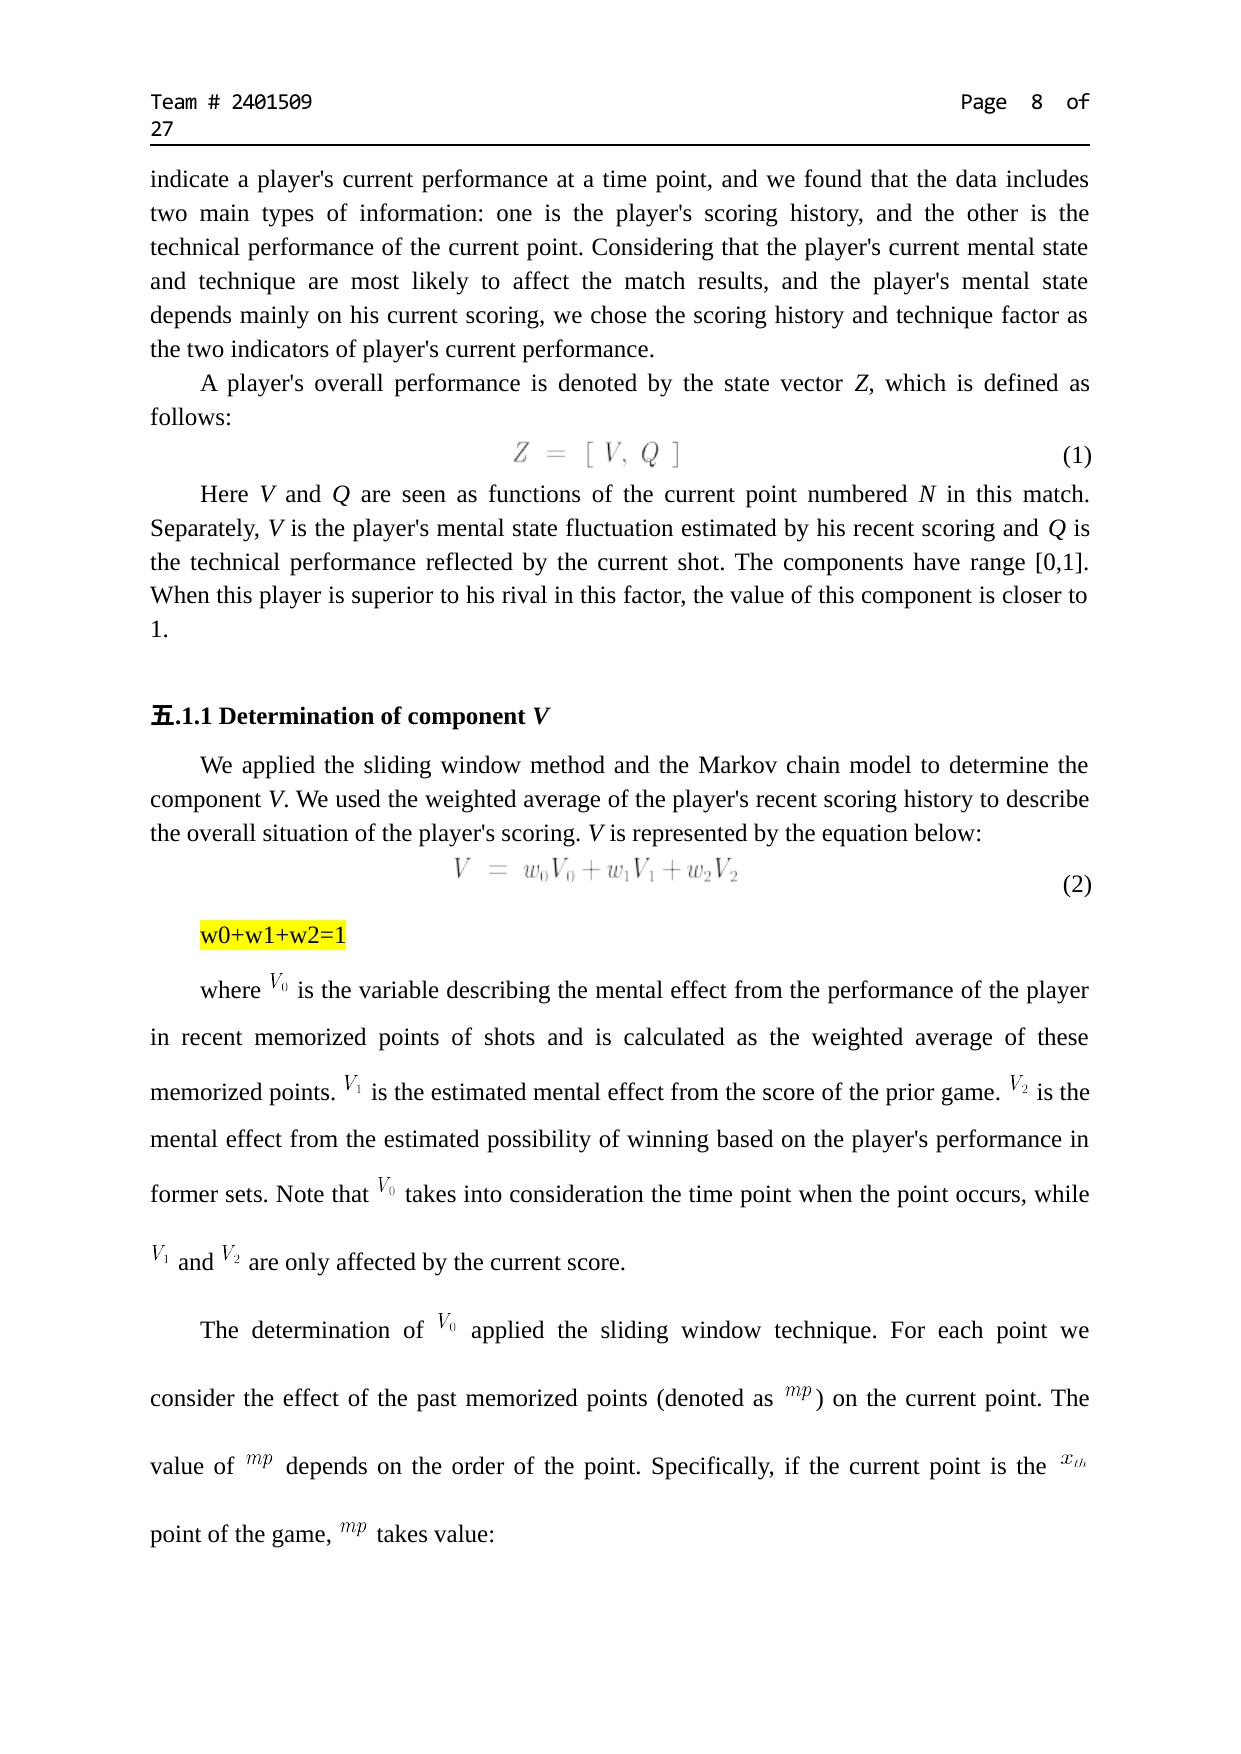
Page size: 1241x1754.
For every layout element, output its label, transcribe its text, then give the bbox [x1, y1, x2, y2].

table_header [150, 434, 1044, 476]
table_header () [1044, 850, 1111, 918]
text The determination of applied the sliding window technique. For each point we consider the effect of the past memorized points (denoted as ) on the current point. The value of depends on the order of the point. Specifically, if the current point is the point of the game, takes value: [150, 1291, 1090, 1563]
text Here V and Q are seen as functions of the current point numbered N in this match. Separately, V is the player's mental state fluctuation estimated by his recent scoring and Q is the technical performance reflected by the current shot. The components have range [0,1]. When this player is superior to his rival in this factor, the value of this component is closer to 1. [150, 476, 1090, 646]
text w0+w1+w2=1 [150, 918, 1090, 952]
table_header [150, 850, 1044, 918]
text where is the variable describing the mental effect from the performance of the player in recent memorized points of shots and is calculated as the weighted average of these memorized points. is the estimated mental effect from the score of the prior game. is the mental effect from the estimated possibility of winning based on the player's performance in former sets. Note that takes into consideration the time point when the point occurs, while and are only affected by the current score. [150, 952, 1090, 1291]
table_header () [1044, 434, 1111, 476]
subtitle Determination of component V [150, 680, 1090, 748]
text We applied the sliding window method and the Markov chain model to determine the component V. We used the weighted average of the player's recent scoring history to describe the overall situation of the player's scoring. V is represented by the equation below: [150, 748, 1090, 850]
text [150, 162, 1090, 366]
text A player's overall performance is denoted by the state vector Z, which is defined as follows: [150, 366, 1090, 434]
